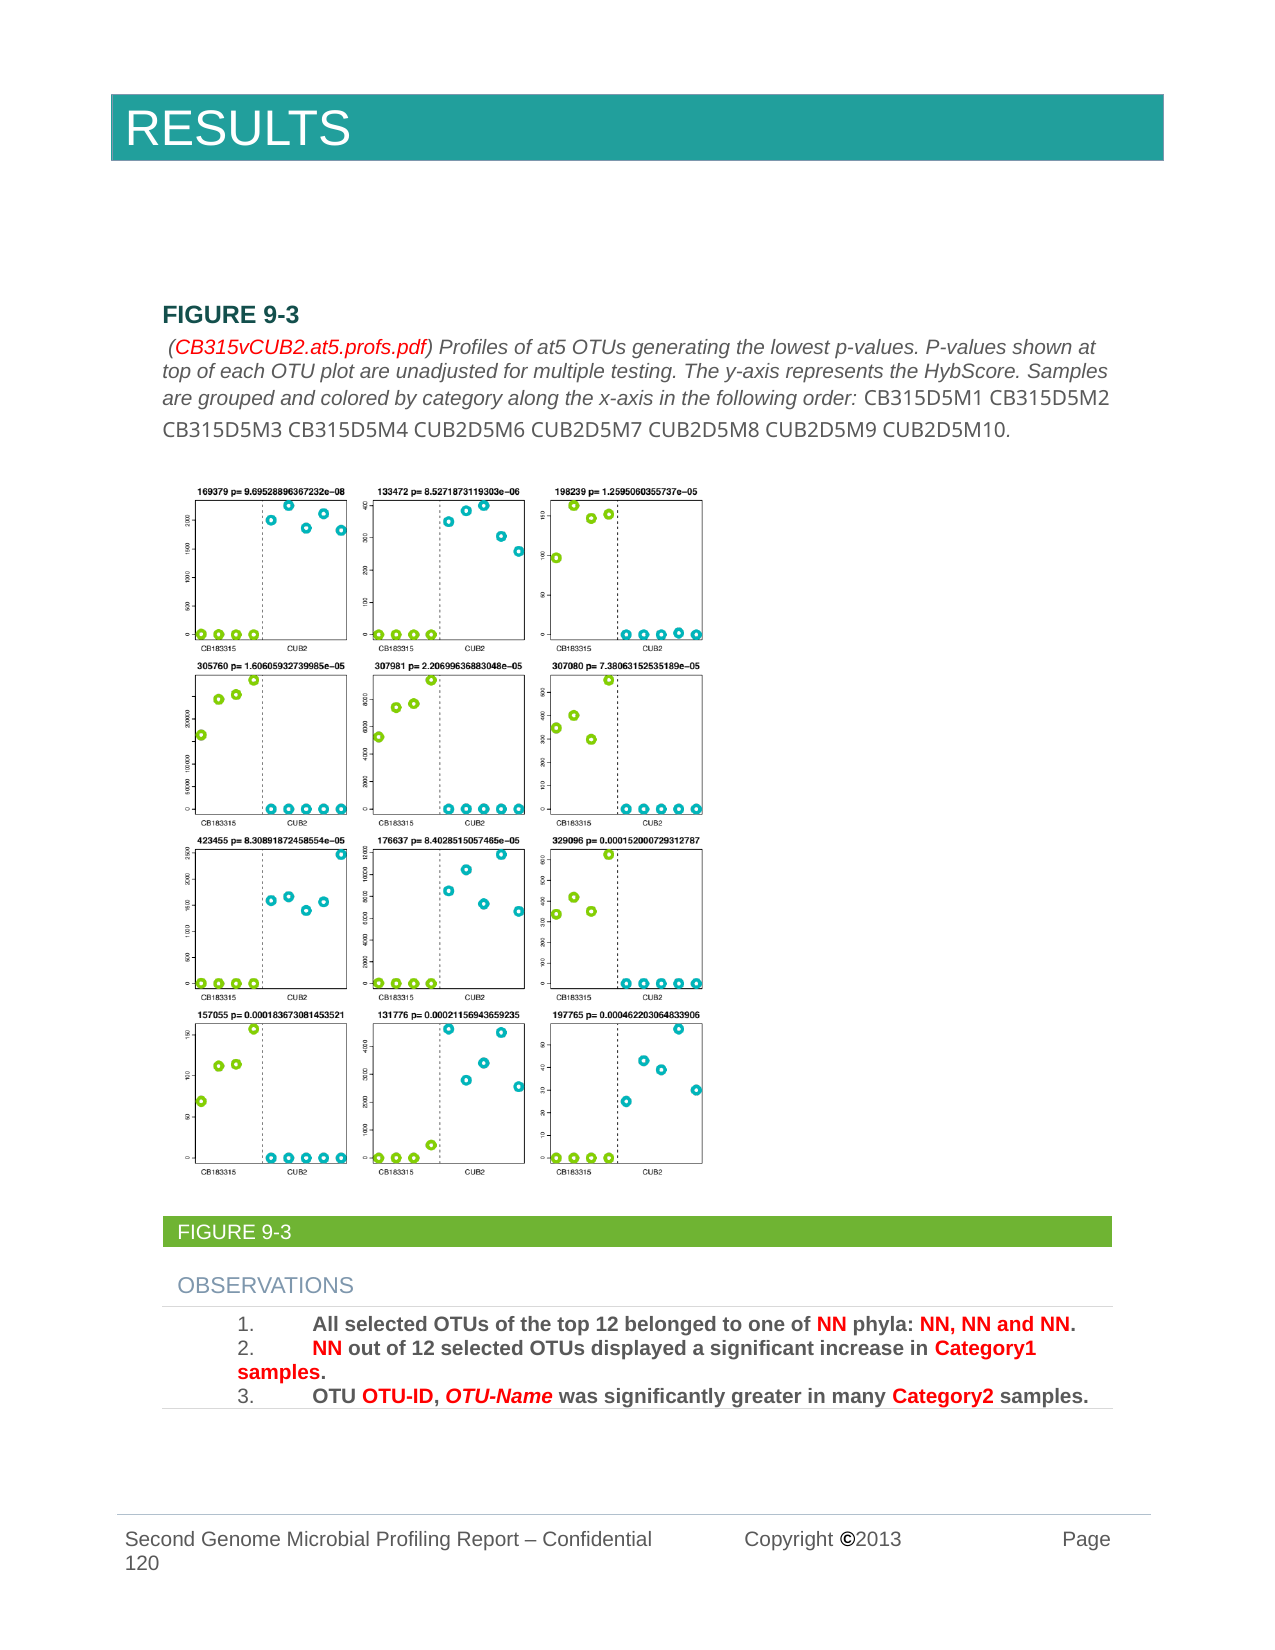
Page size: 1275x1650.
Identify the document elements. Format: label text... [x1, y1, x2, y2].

table_header Observations [162, 1268, 1113, 1306]
text (CB315vCUB2.at5.profs.pdf) Profiles of at5 OTUs generating the lowest p-values. P-values shown at top of each OTU plot are unadjusted for multiple testing. The y-axis represents the HybScore. Samples are grouped and colored by category along the x-axis in the following order: CB315D5M1 CB315D5M2 [162, 335, 1113, 411]
text CB315D5M3 CB315D5M4 CUB2D5M6 CUB2D5M7 CUB2D5M8 CUB2D5M9 CUB2D5M10. [162, 416, 1113, 444]
subtitle Figure 9-3 [165, 1218, 1111, 1246]
subtitle Figure 9-3 [162, 300, 1113, 329]
table_cell All selected OTUs of the top 12 belonged to one of NN phyla: NN, NN and NN. NN out of 12 selected OTUs displayed a significant increase in Category1 samples. OTU OTU-ID, OTU-Name was significantly greater in many Category2 samples. [162, 1307, 1113, 1408]
